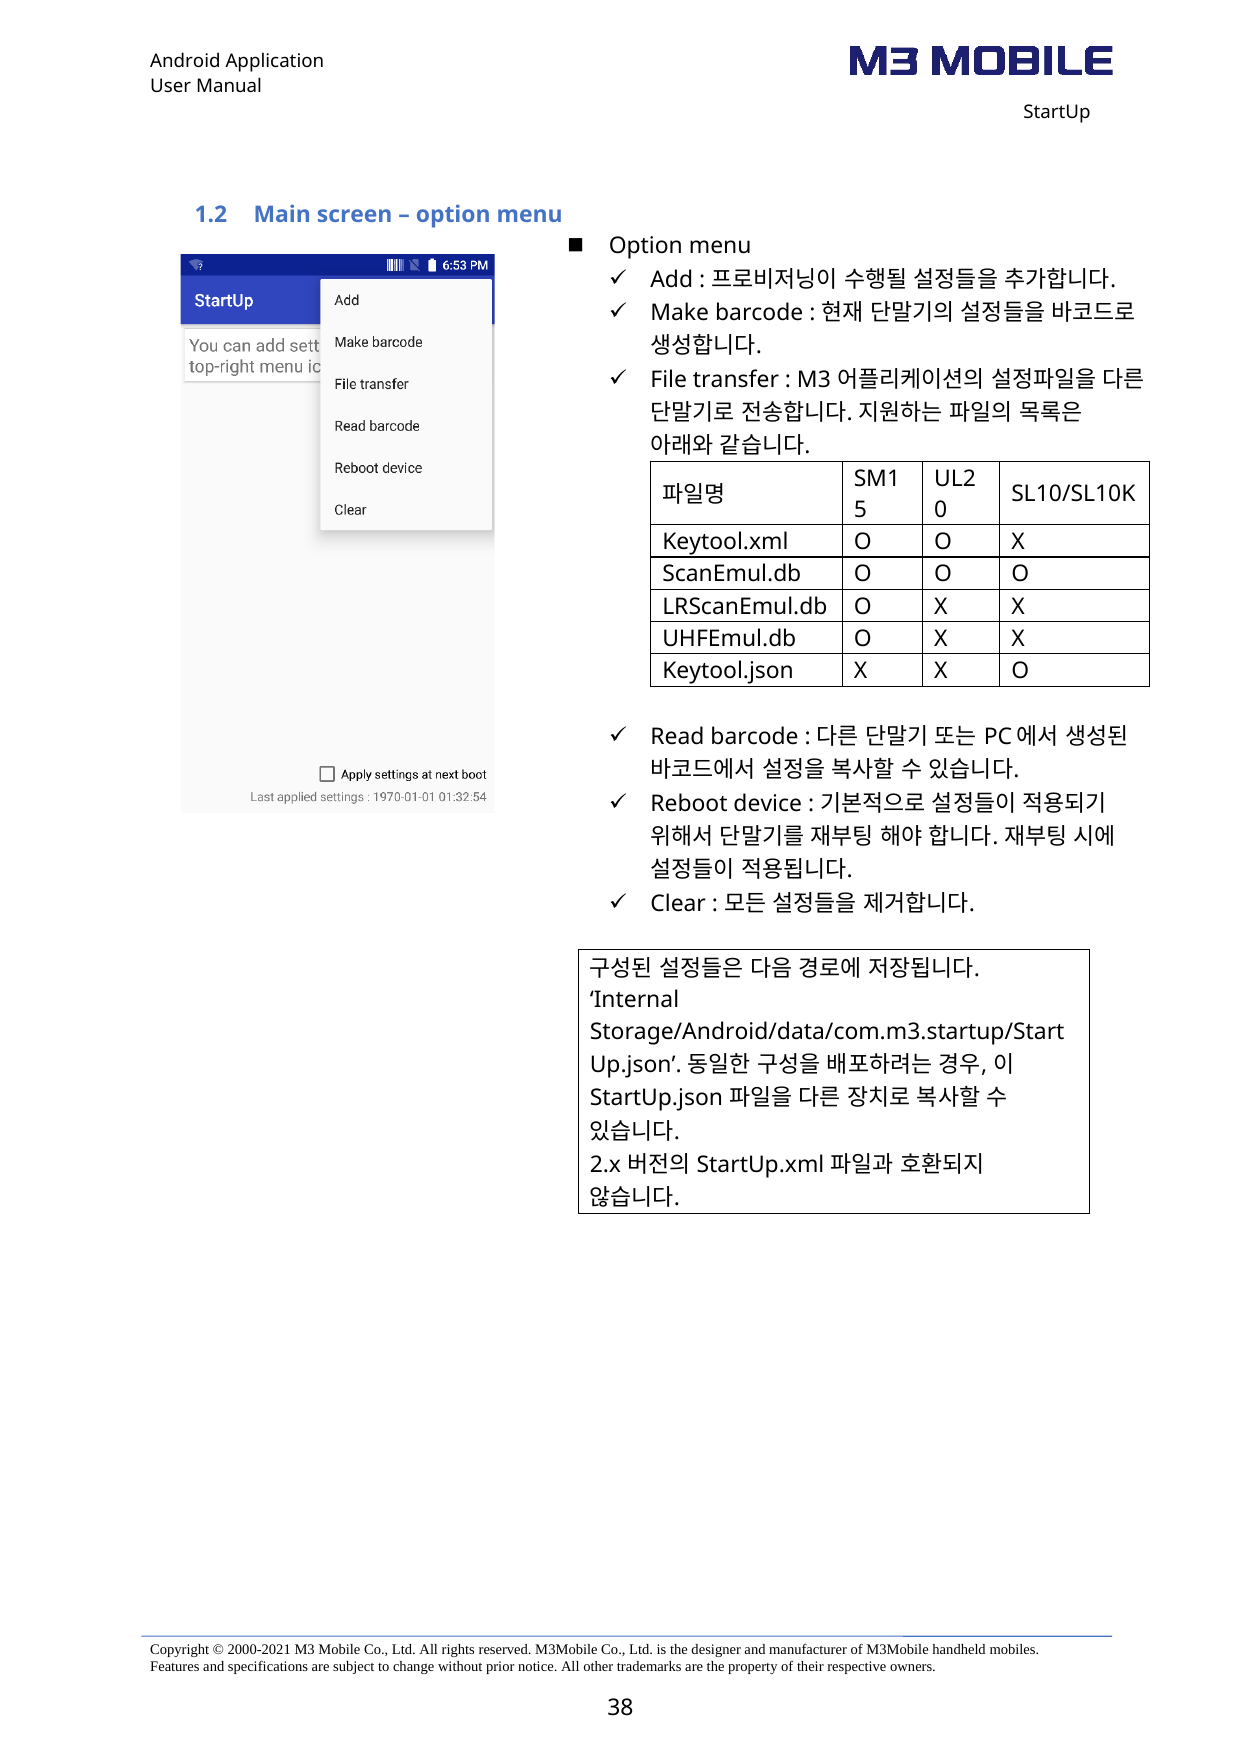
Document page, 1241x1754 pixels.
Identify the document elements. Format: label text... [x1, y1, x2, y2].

picture [180, 254, 495, 813]
picture [850, 46, 1113, 75]
table_header Option menu Add : 프로비저닝이 수행될 설정들을 추가합니다. Make barcode : 현재 단말기의 설정들을 바코드로 생성합니다. File transfer : M3 어플리케이션의 설정파일을 다른 단말기로 전송합니다. 지원하는 파일의 목록은 아래와 같습니다. Read barcode : 다른 단말기 또는 PC에서 생성된 바코드에서 설정을 복사할 수 있습니다. Reboot device : 기본적으로 설정들이 적용되기 위해서 단말기를 재부팅 해야 합니다. 재부팅 시에 설정들이 적용됩니다. Clear : 모든 설정들을 제거합니다. [514, 229, 1161, 918]
table_header [161, 229, 514, 918]
table_header 구성된 설정들은 다음 경로에 저장됩니다. ‘Internal Storage/Android/data/com.m3.startup/StartUp.json’. 동일한 구성을 배포하려는 경우, 이 StartUp.json 파일을 다른 장치로 복사할 수 있습니다. 2.x 버전의 StartUp.xml 파일과 호환되지 않습니다. [579, 950, 1089, 1213]
subtitle Main screen – option menu [194, 198, 1090, 229]
